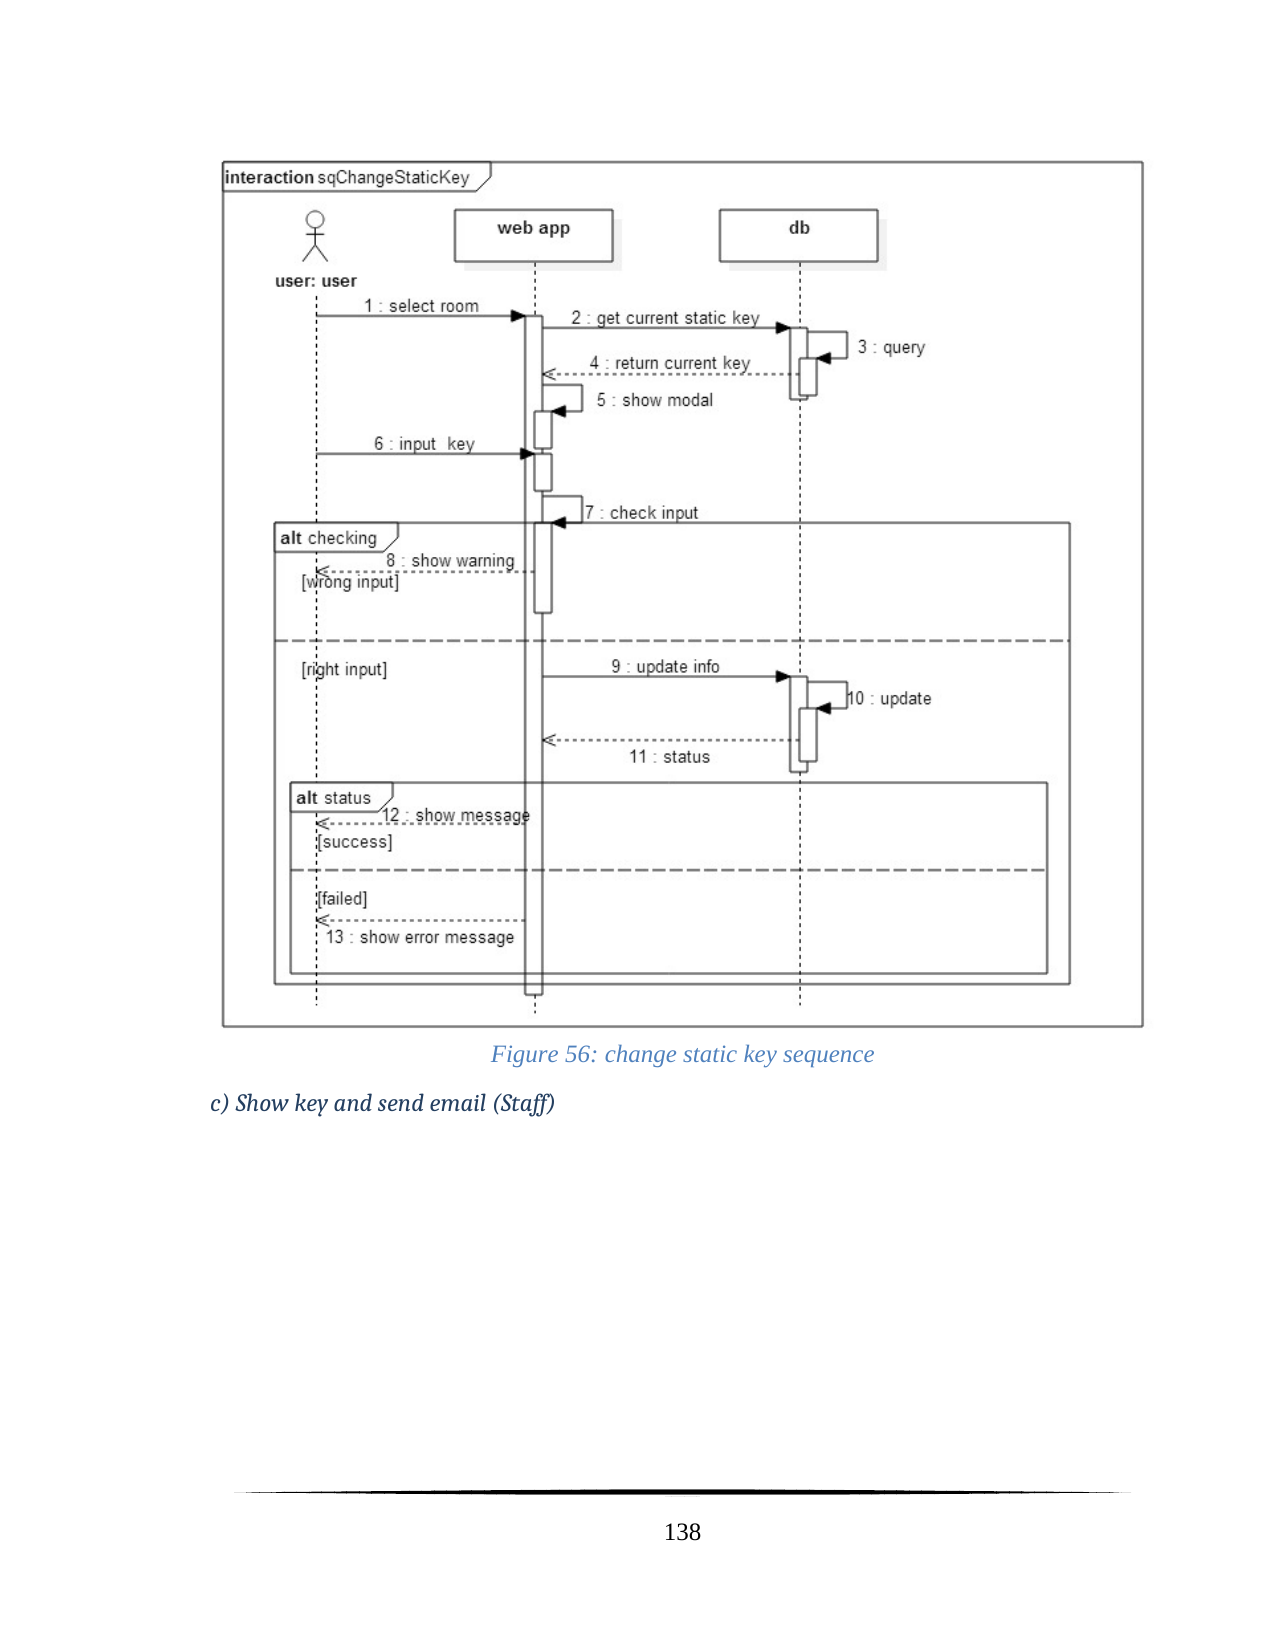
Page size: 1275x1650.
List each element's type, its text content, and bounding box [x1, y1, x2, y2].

picture [234, 1488, 1132, 1497]
picture [210, 150, 1155, 1040]
text Figure 56: change static key sequence [210, 1040, 1155, 1068]
subtitle c) Show key and send email (Staff) [210, 1089, 1155, 1118]
